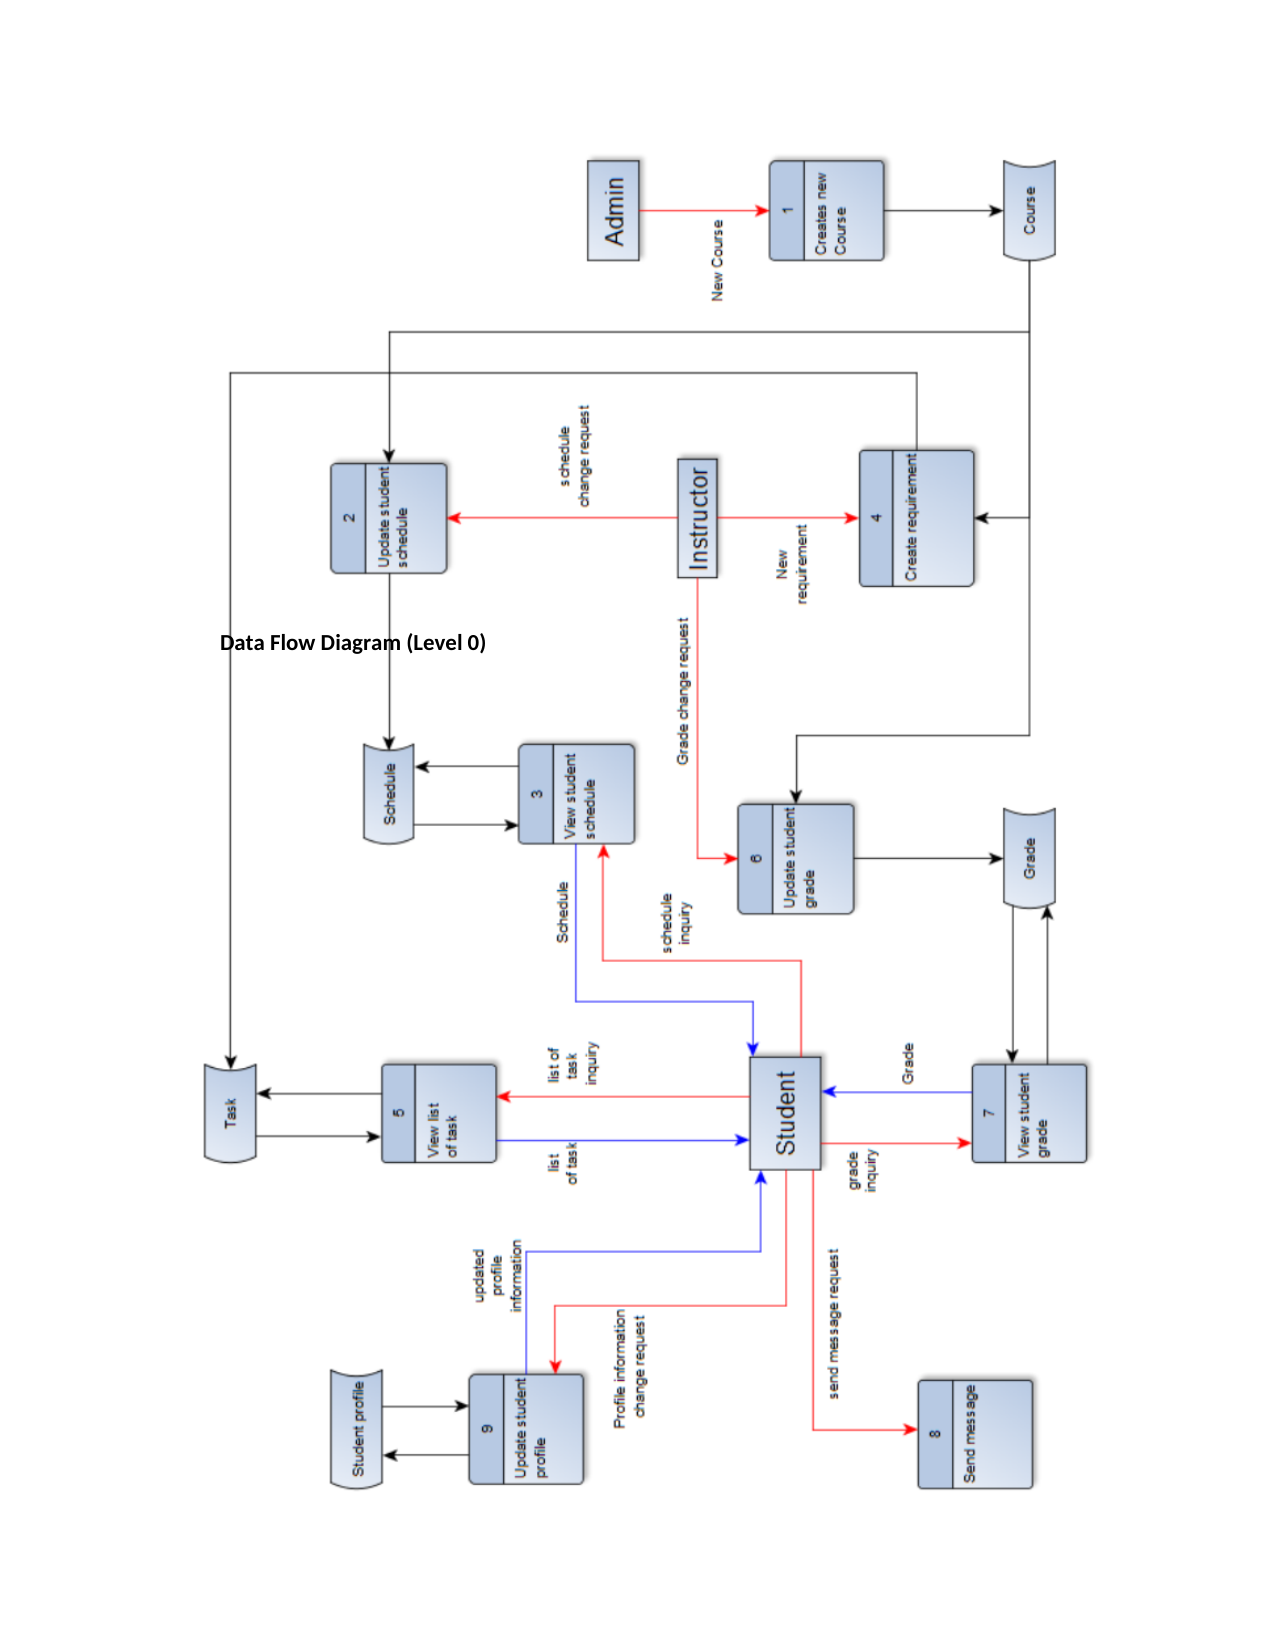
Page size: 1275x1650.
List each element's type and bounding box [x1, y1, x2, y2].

picture [192, 150, 1097, 1495]
